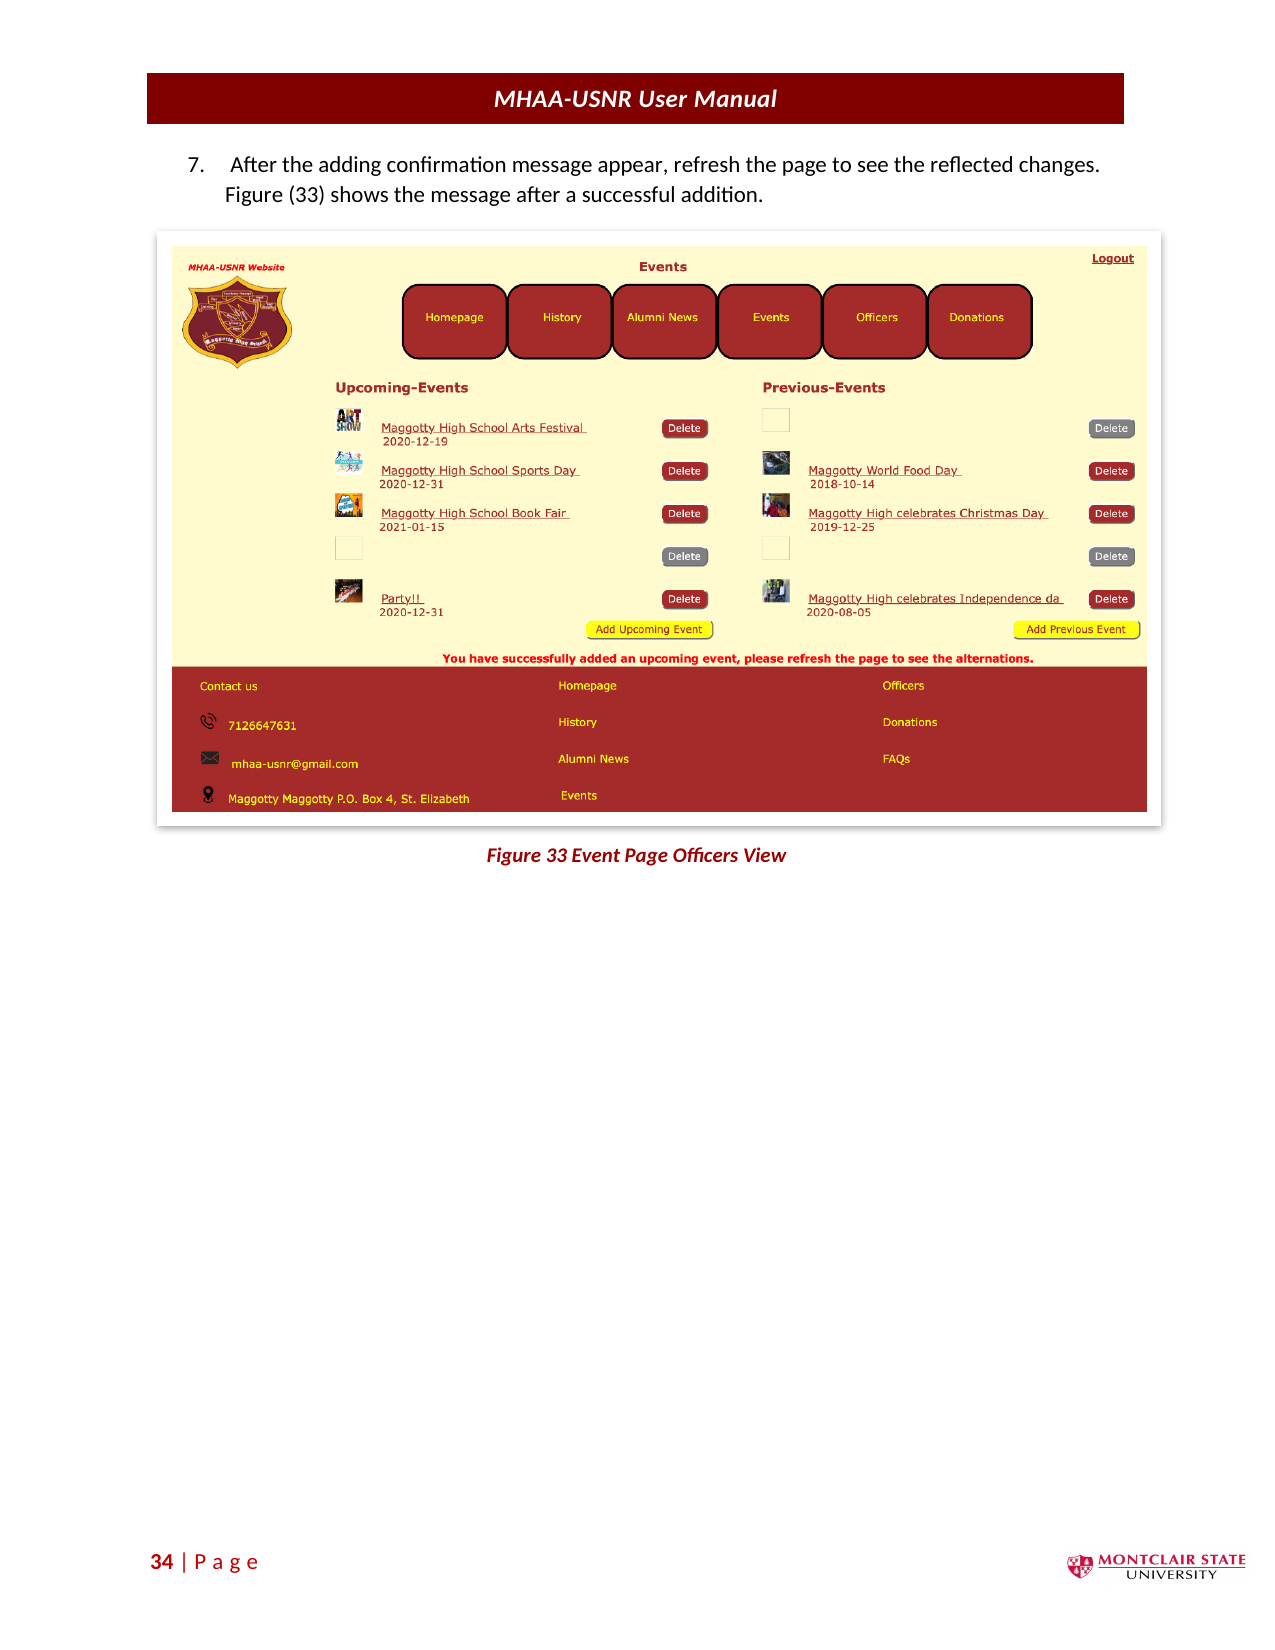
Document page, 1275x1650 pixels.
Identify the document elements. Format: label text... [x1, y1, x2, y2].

picture [172, 246, 1147, 812]
list After the adding confirmation message appear, refresh the page to see the reflected changes. Figure (33) shows the message after a successful addition. [187, 150, 1125, 208]
picture [1062, 1548, 1250, 1587]
text Figure 33 Event Page Officers View [150, 842, 1125, 867]
